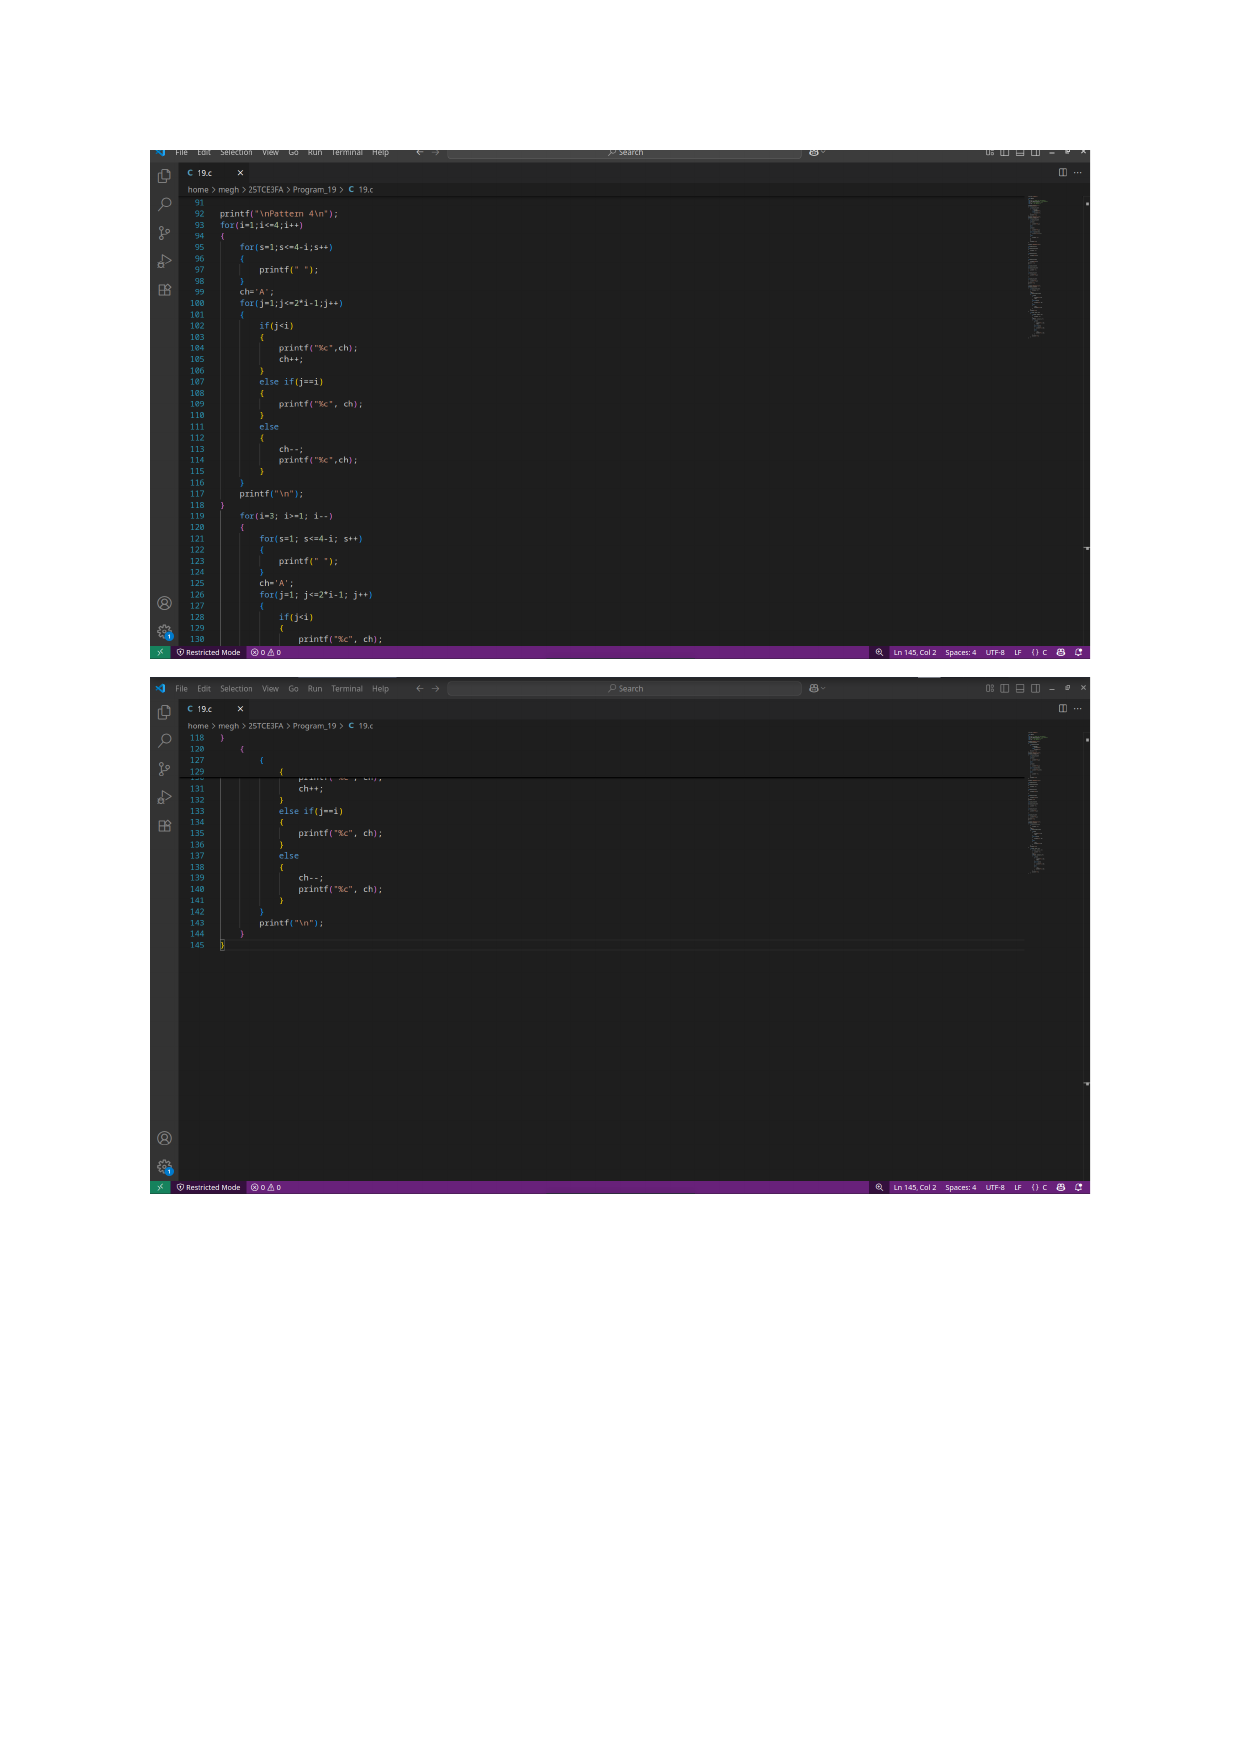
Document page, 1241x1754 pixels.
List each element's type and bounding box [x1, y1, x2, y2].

picture [150, 677, 1091, 1194]
picture [150, 150, 1091, 659]
